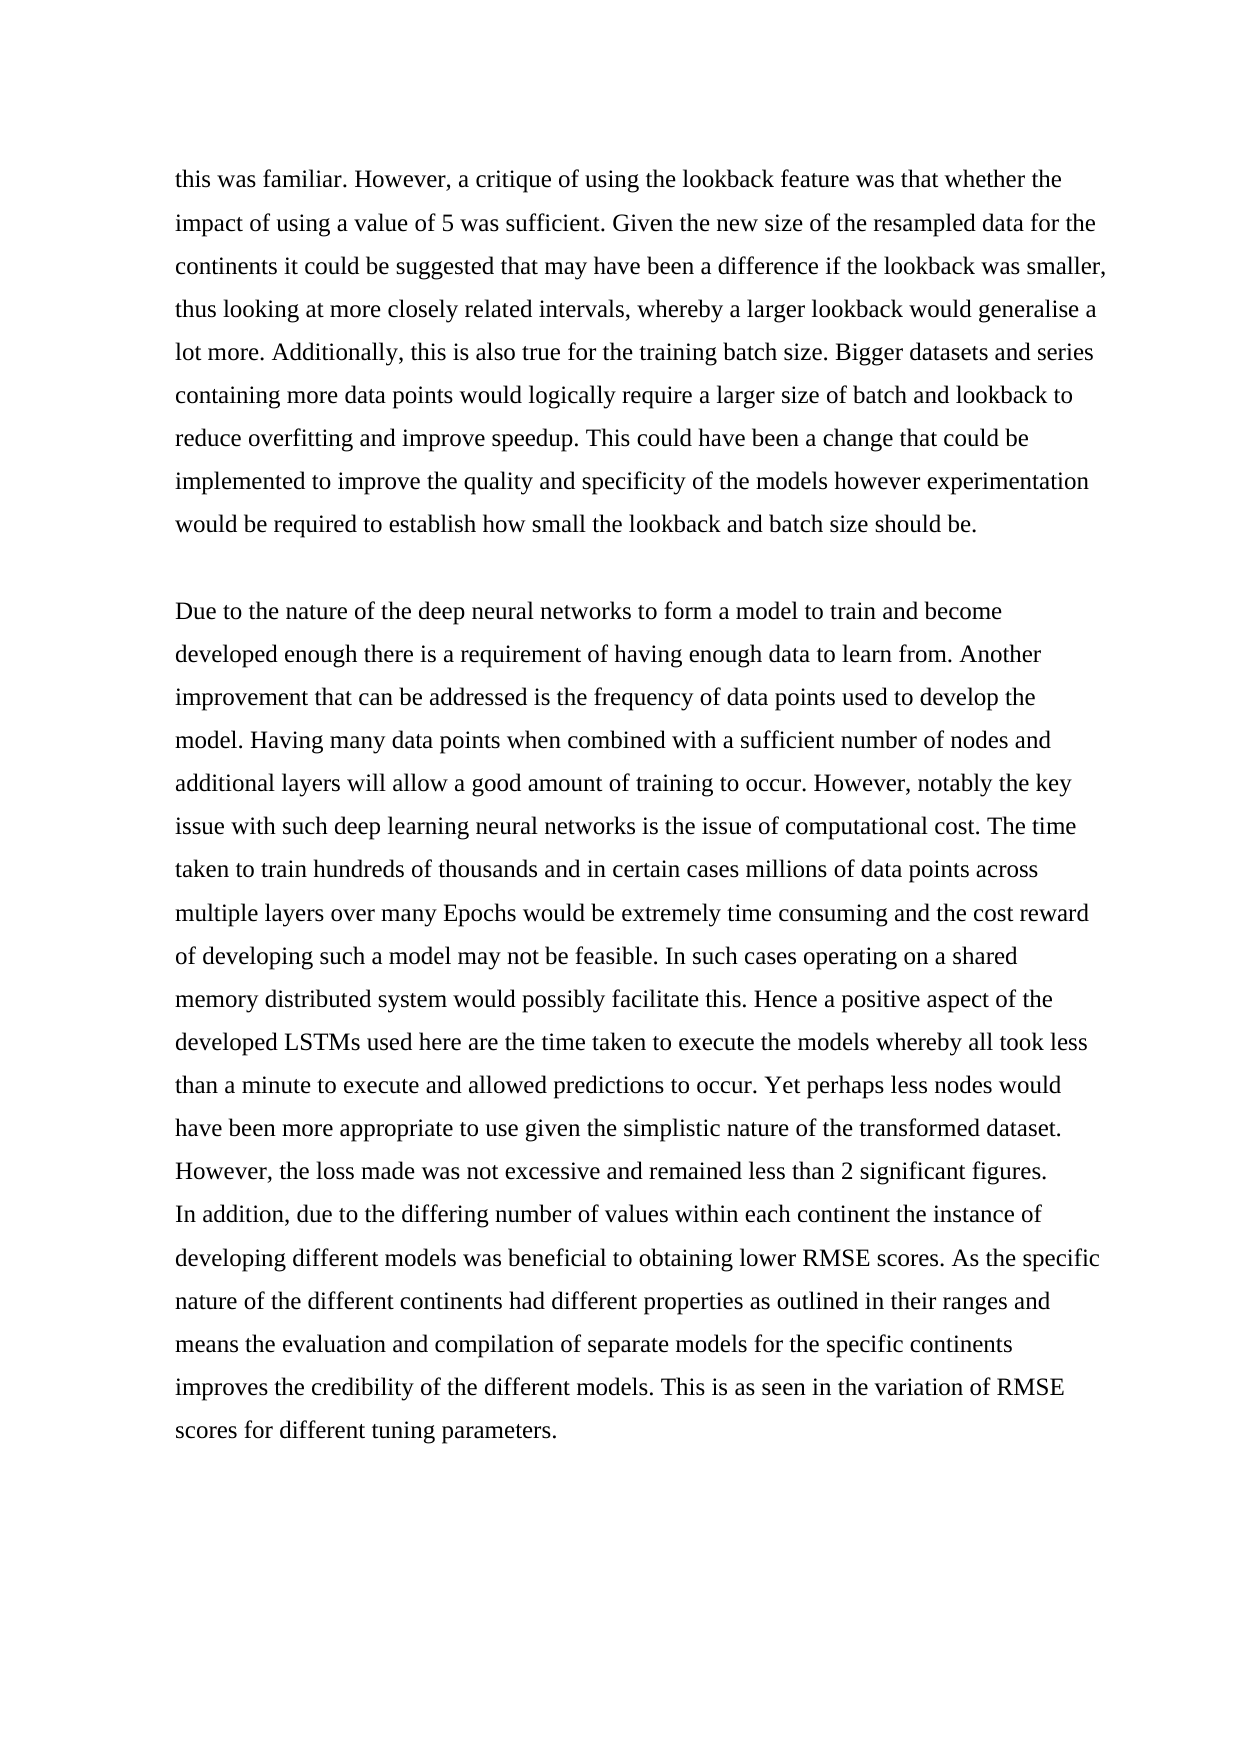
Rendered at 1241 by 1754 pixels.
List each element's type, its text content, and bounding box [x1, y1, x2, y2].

text In addition, due to the differing number of values within each continent the instance of developing different models was beneficial to obtaining lower RMSE scores. As the specific nature of the different continents had different properties as outlined in their ranges and means the evaluation and compilation of separate models for the specific continents improves the credibility of the different models. This is as seen in the variation of RMSE scores for different tuning parameters. [175, 1199, 1107, 1444]
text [175, 164, 1107, 538]
text Due to the nature of the deep neural networks to form a model to train and become developed enough there is a requirement of having enough data to learn from. Another improvement that can be addressed is the frequency of data points used to develop the model. Having many data points when combined with a sufficient number of nodes and additional layers will allow a good amount of training to occur. However, notably the key issue with such deep learning neural networks is the issue of computational cost. The time taken to train hundreds of thousands and in certain cases millions of data points across multiple layers over many Epochs would be extremely time consuming and the cost reward of developing such a model may not be feasible. In such cases operating on a shared memory distributed system would possibly facilitate this. Hence a positive aspect of the developed LSTMs used here are the time taken to execute the models whereby all took less than a minute to execute and allowed predictions to occur. Yet perhaps less nodes would have been more appropriate to use given the simplistic nature of the transformed dataset. However, the loss made was not excessive and remained less than 2 significant figures. [175, 596, 1107, 1185]
